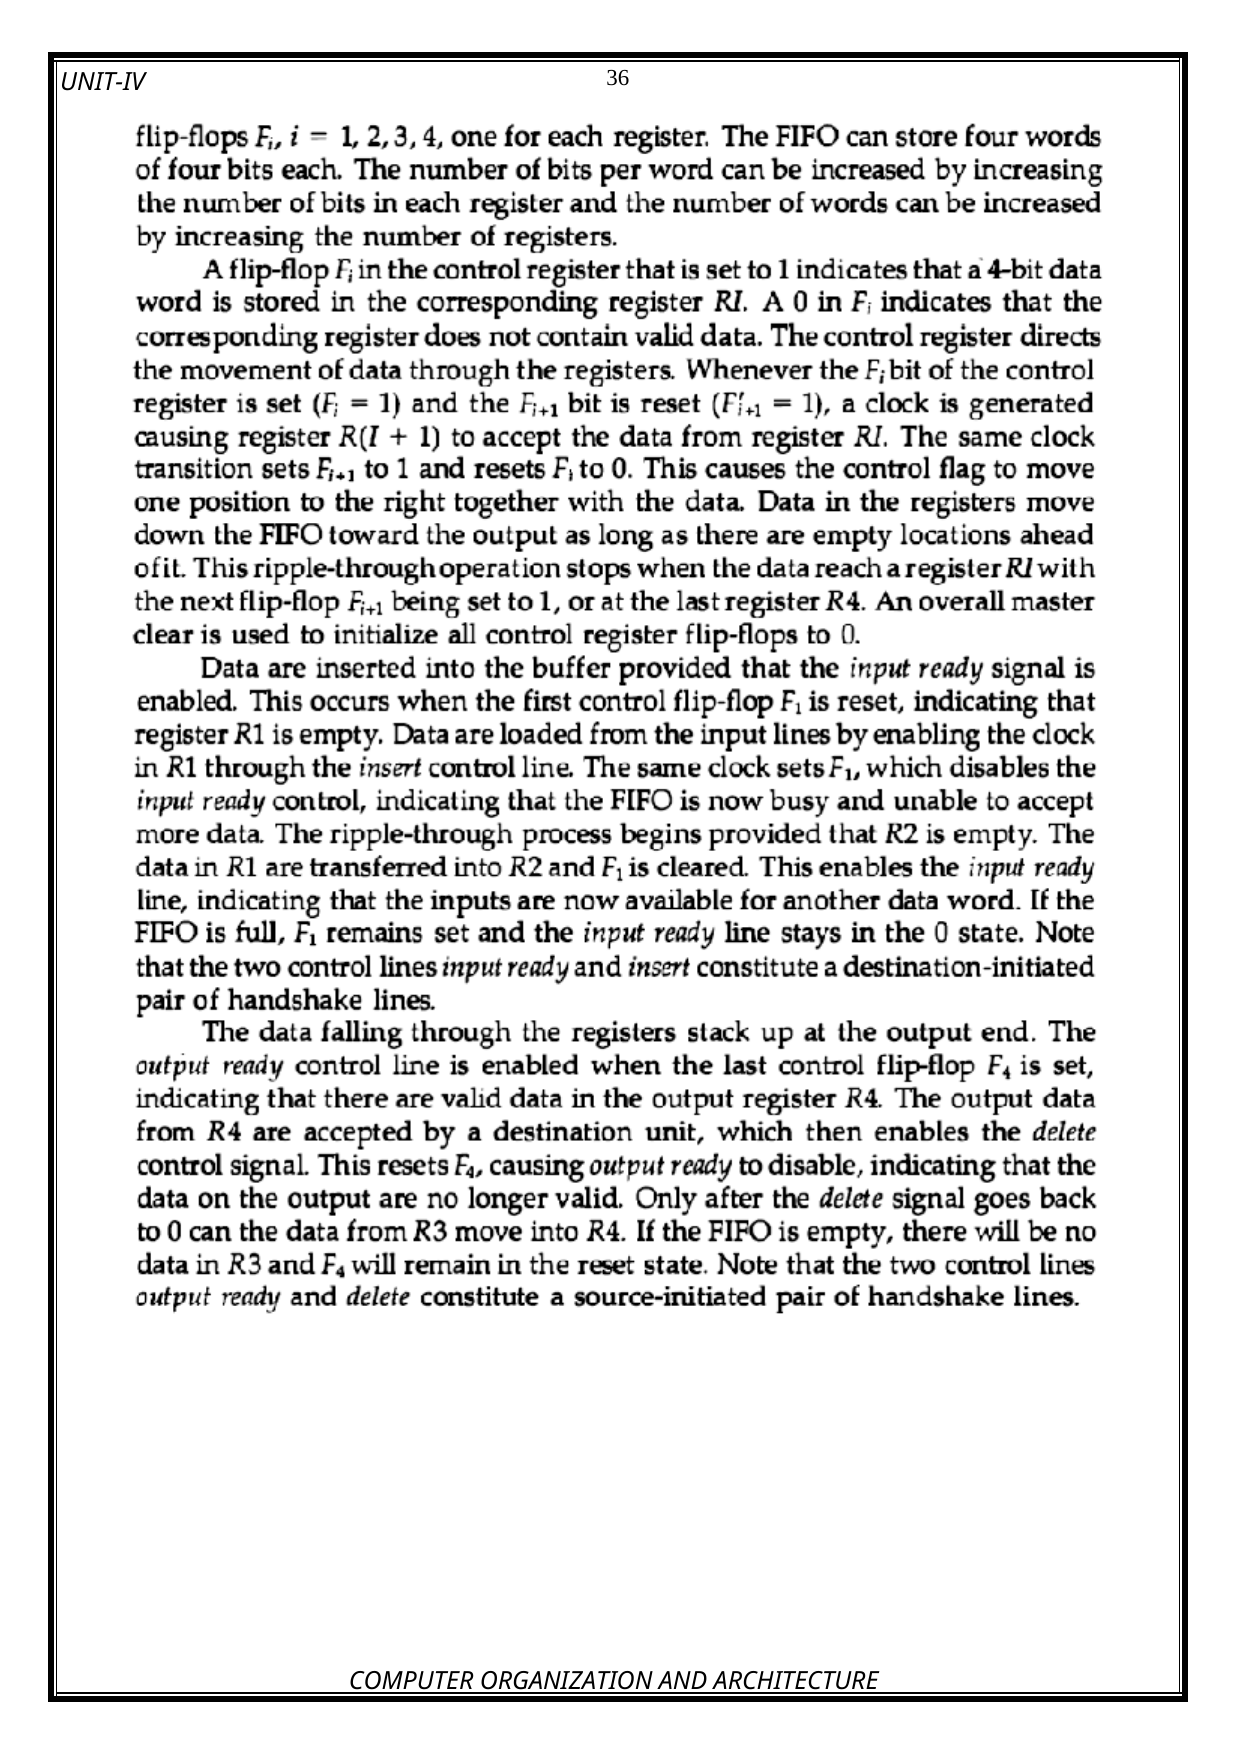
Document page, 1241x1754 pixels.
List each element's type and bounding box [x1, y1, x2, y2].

picture [124, 118, 1123, 1318]
